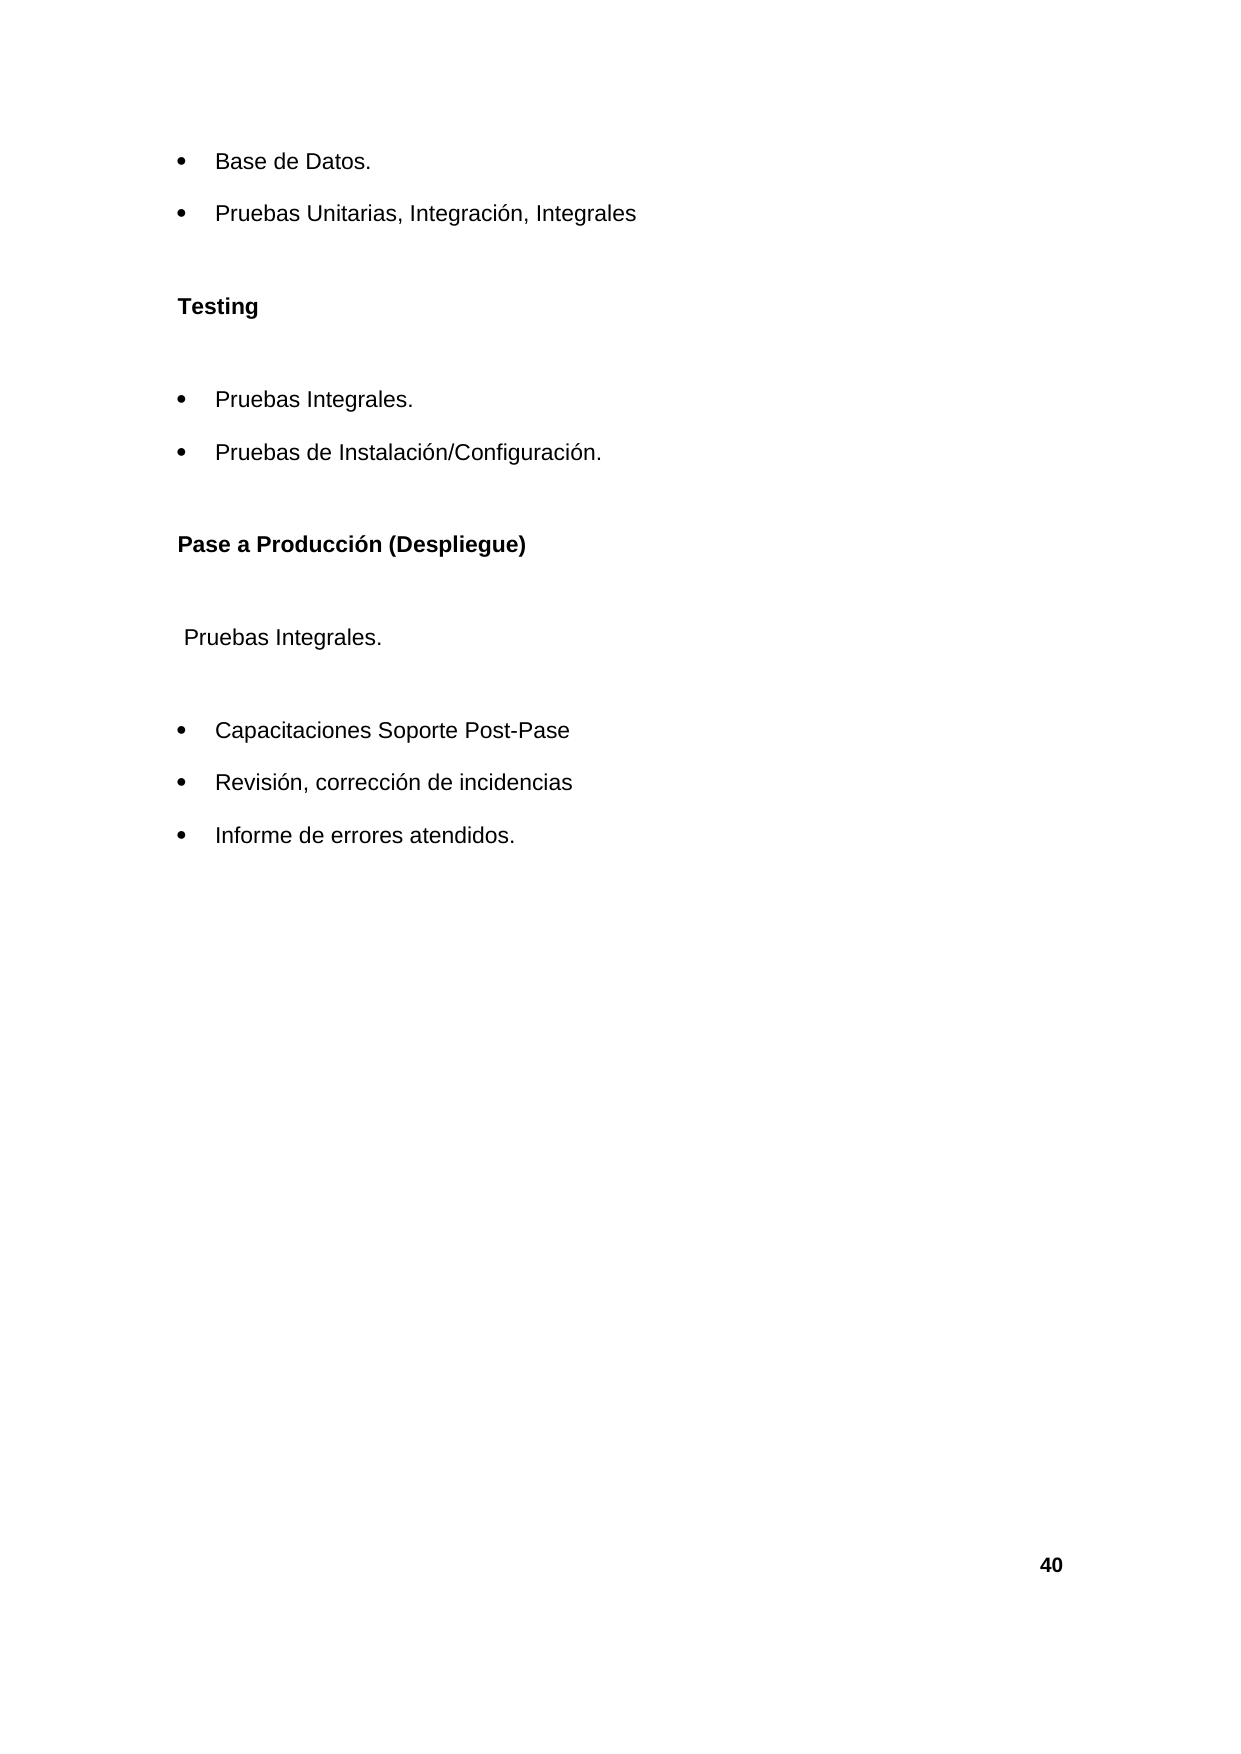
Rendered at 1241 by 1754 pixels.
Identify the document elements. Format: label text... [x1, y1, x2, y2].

text Pruebas Integrales. [177, 624, 1063, 650]
text Testing [177, 293, 1063, 319]
list Capacitaciones Soporte Post-Pase [177, 717, 1063, 743]
text Pase a Producción (Despliegue) [177, 531, 1063, 557]
list Pruebas Unitarias, Integración, Integrales [177, 200, 1063, 227]
list Revisión, corrección de incidencias [177, 769, 1063, 796]
list Informe de errores atendidos. [177, 822, 1063, 848]
list Base de Datos. [177, 148, 1063, 174]
list Pruebas de Instalación/Configuración. [177, 438, 1063, 465]
list Pruebas Integrales. [177, 386, 1063, 412]
